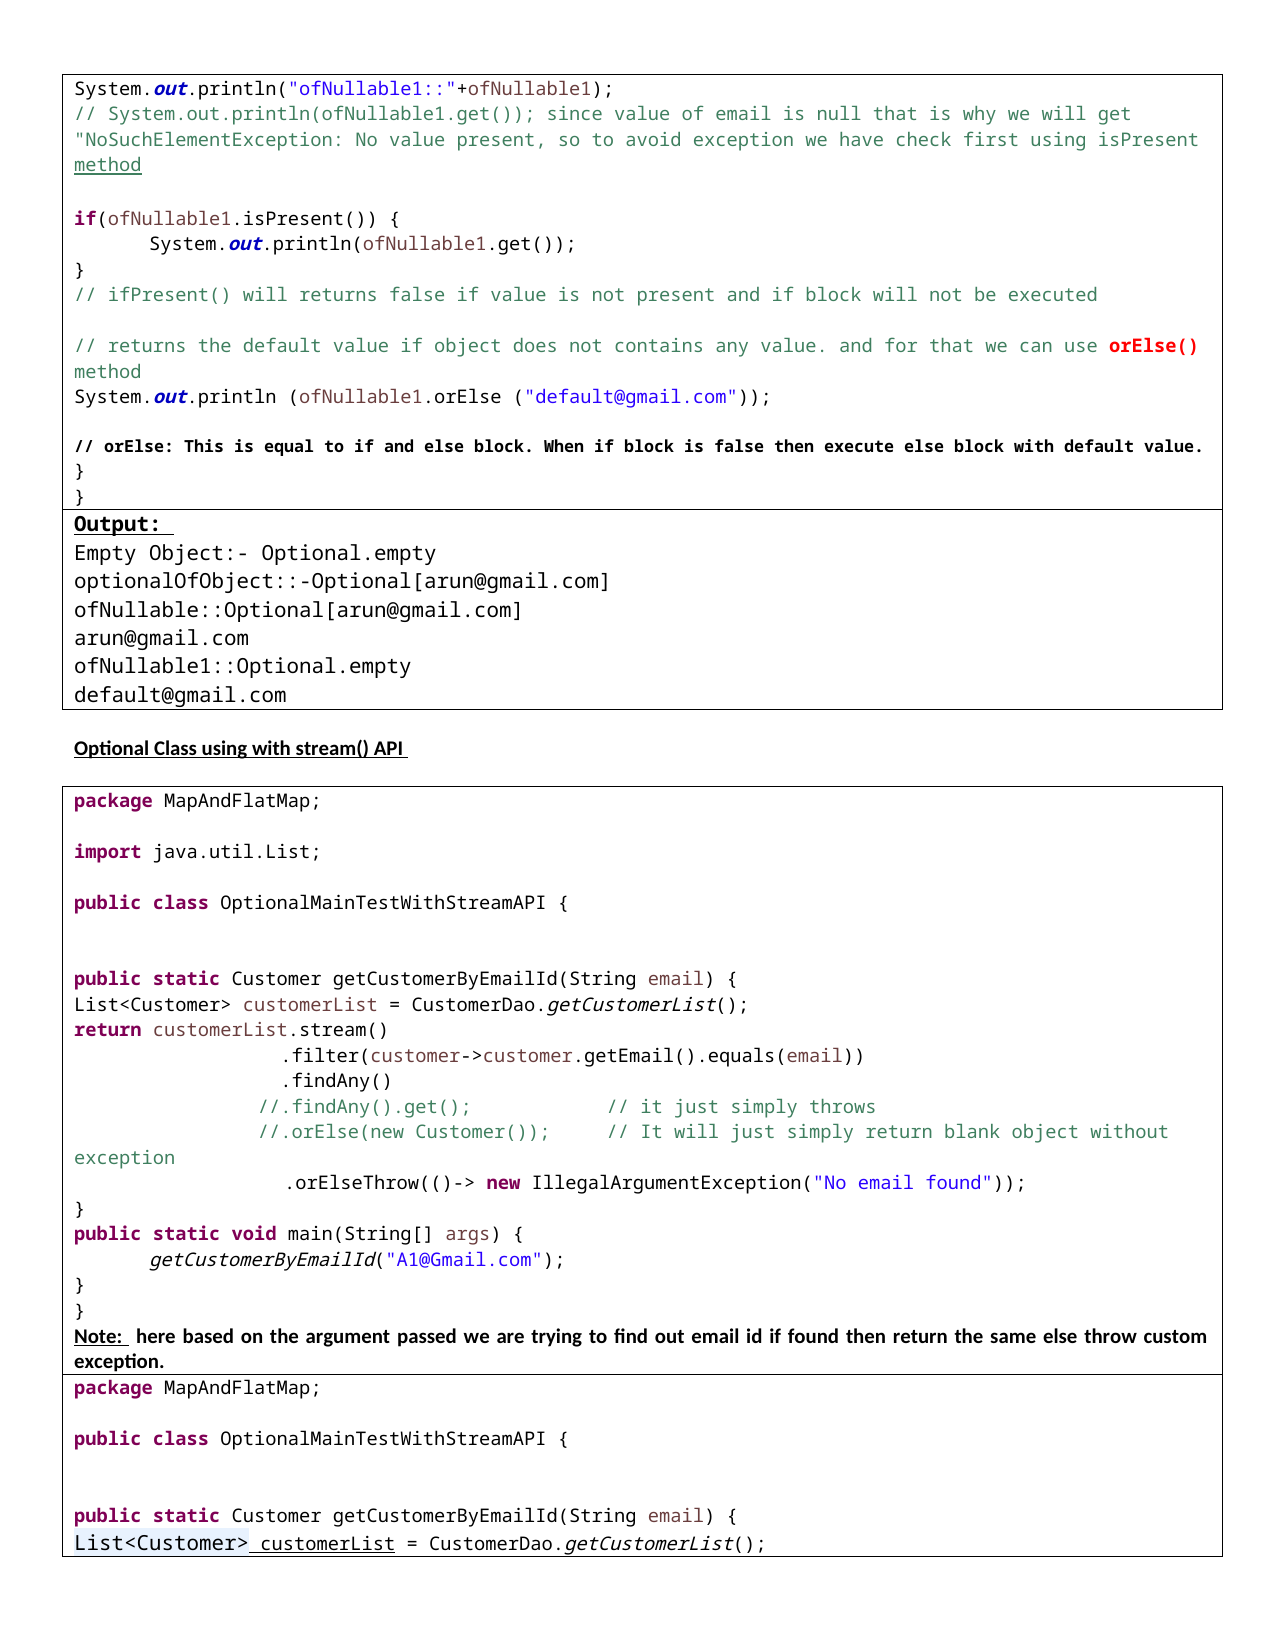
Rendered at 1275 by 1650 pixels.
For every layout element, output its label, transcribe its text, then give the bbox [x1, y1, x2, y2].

text Optional Class using with stream() API [74, 735, 1211, 760]
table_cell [63, 1375, 1222, 1556]
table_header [63, 75, 1222, 508]
table_header package MapAndFlatMap; import java.util.List; public class OptionalMainTestWithStreamAPI { public static Customer getCustomerByEmailId(String email) { List<Customer> customerList = CustomerDao.getCustomerList(); return customerList.stream() .filter(customer->customer.getEmail().equals(email)) .findAny() //.findAny().get(); // it just simply throws //.orElse(new Customer()); // It will just simply return blank object without exception .orElseThrow(()-> new IllegalArgumentException("No email found")); } public static void main(String[] args) { getCustomerByEmailId("A1@Gmail.com"); } } Note: here based on the argument passed we are trying to find out email id if found then return the same else throw custom exception. [63, 787, 1222, 1374]
table_cell Output: Empty Object:- Optional.empty optionalOfObject::-Optional[arun@gmail.com] ofNullable::Optional[arun@gmail.com] arun@gmail.com ofNullable1::Optional.empty default@gmail.com [63, 510, 1222, 708]
